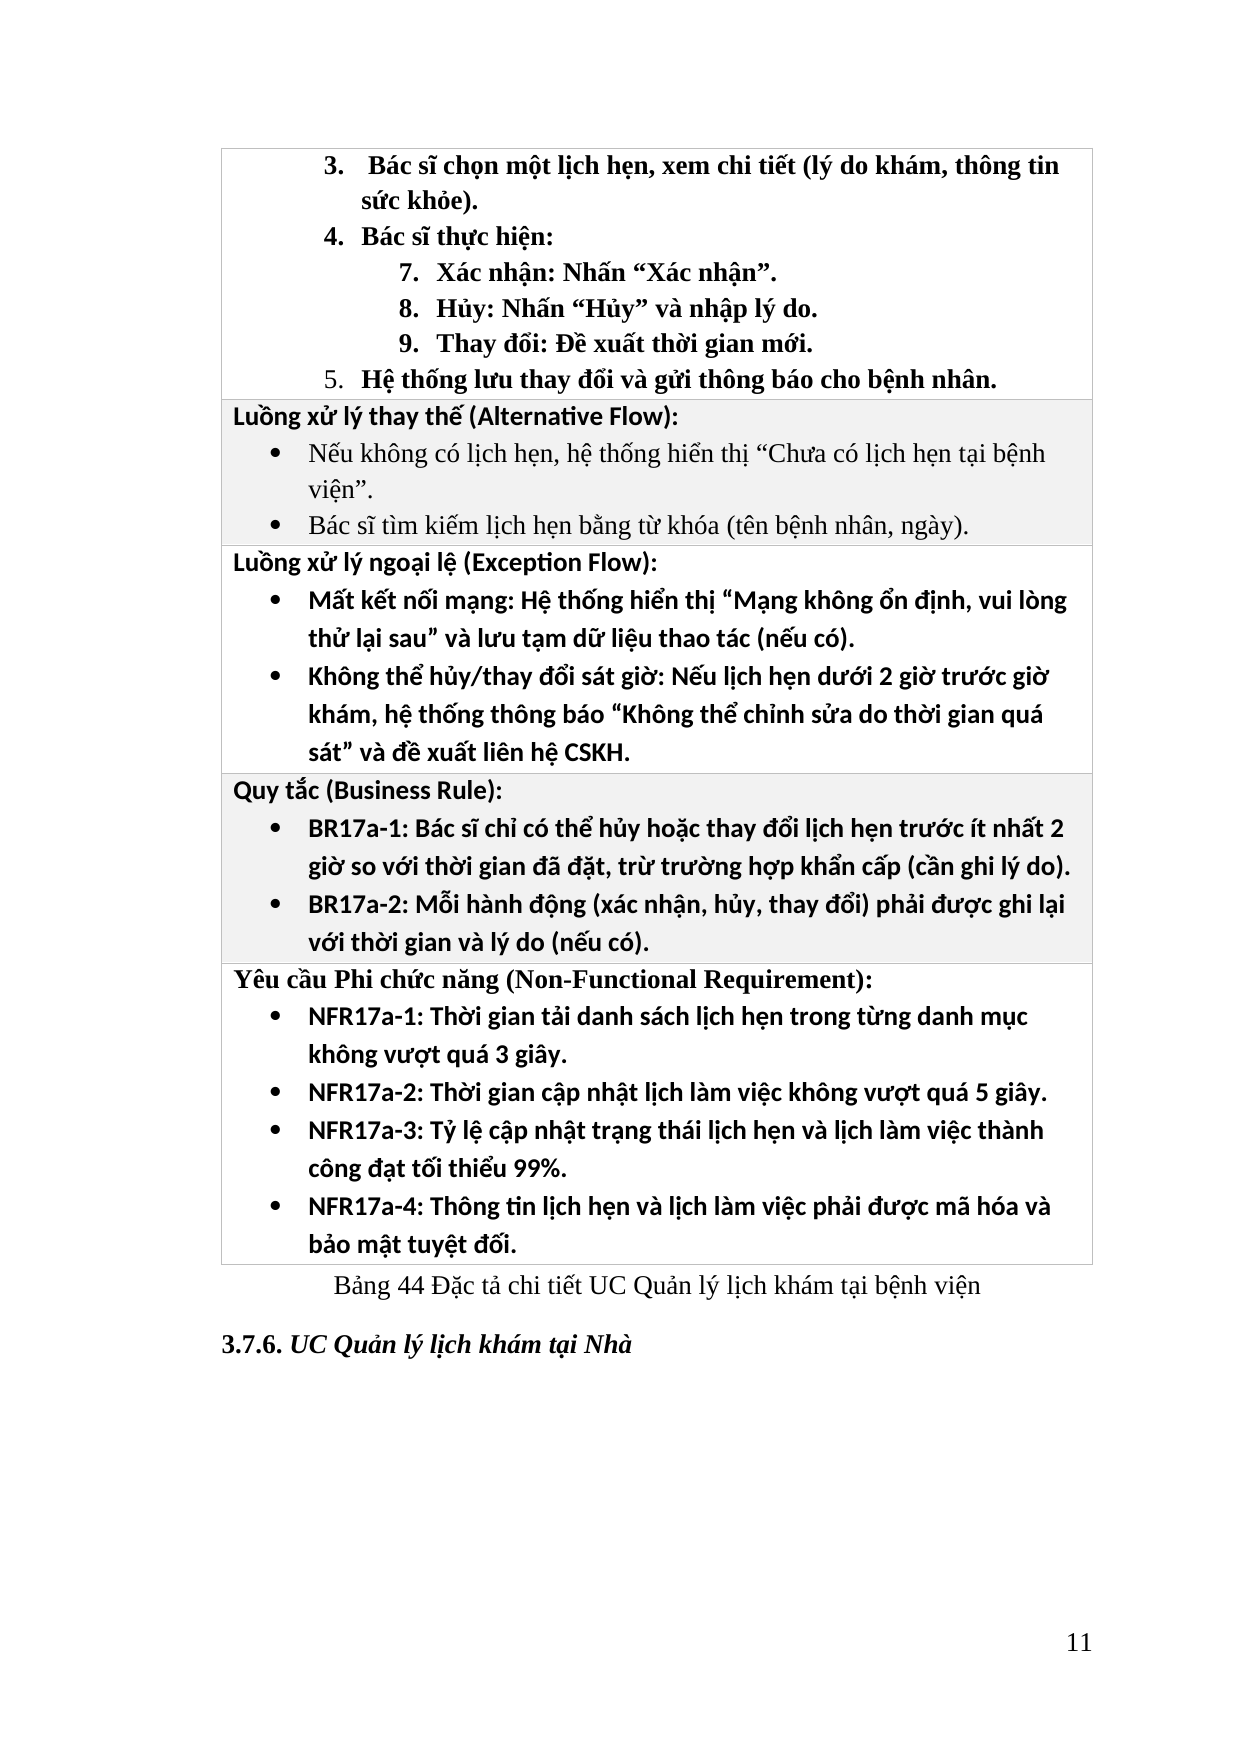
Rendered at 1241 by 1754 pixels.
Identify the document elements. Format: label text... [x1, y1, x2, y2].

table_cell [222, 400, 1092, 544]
subtitle UC Quản lý lịch khám tại Nhà [221, 1328, 1092, 1359]
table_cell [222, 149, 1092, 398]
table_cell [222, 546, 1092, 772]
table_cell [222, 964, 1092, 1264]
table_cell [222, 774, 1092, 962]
